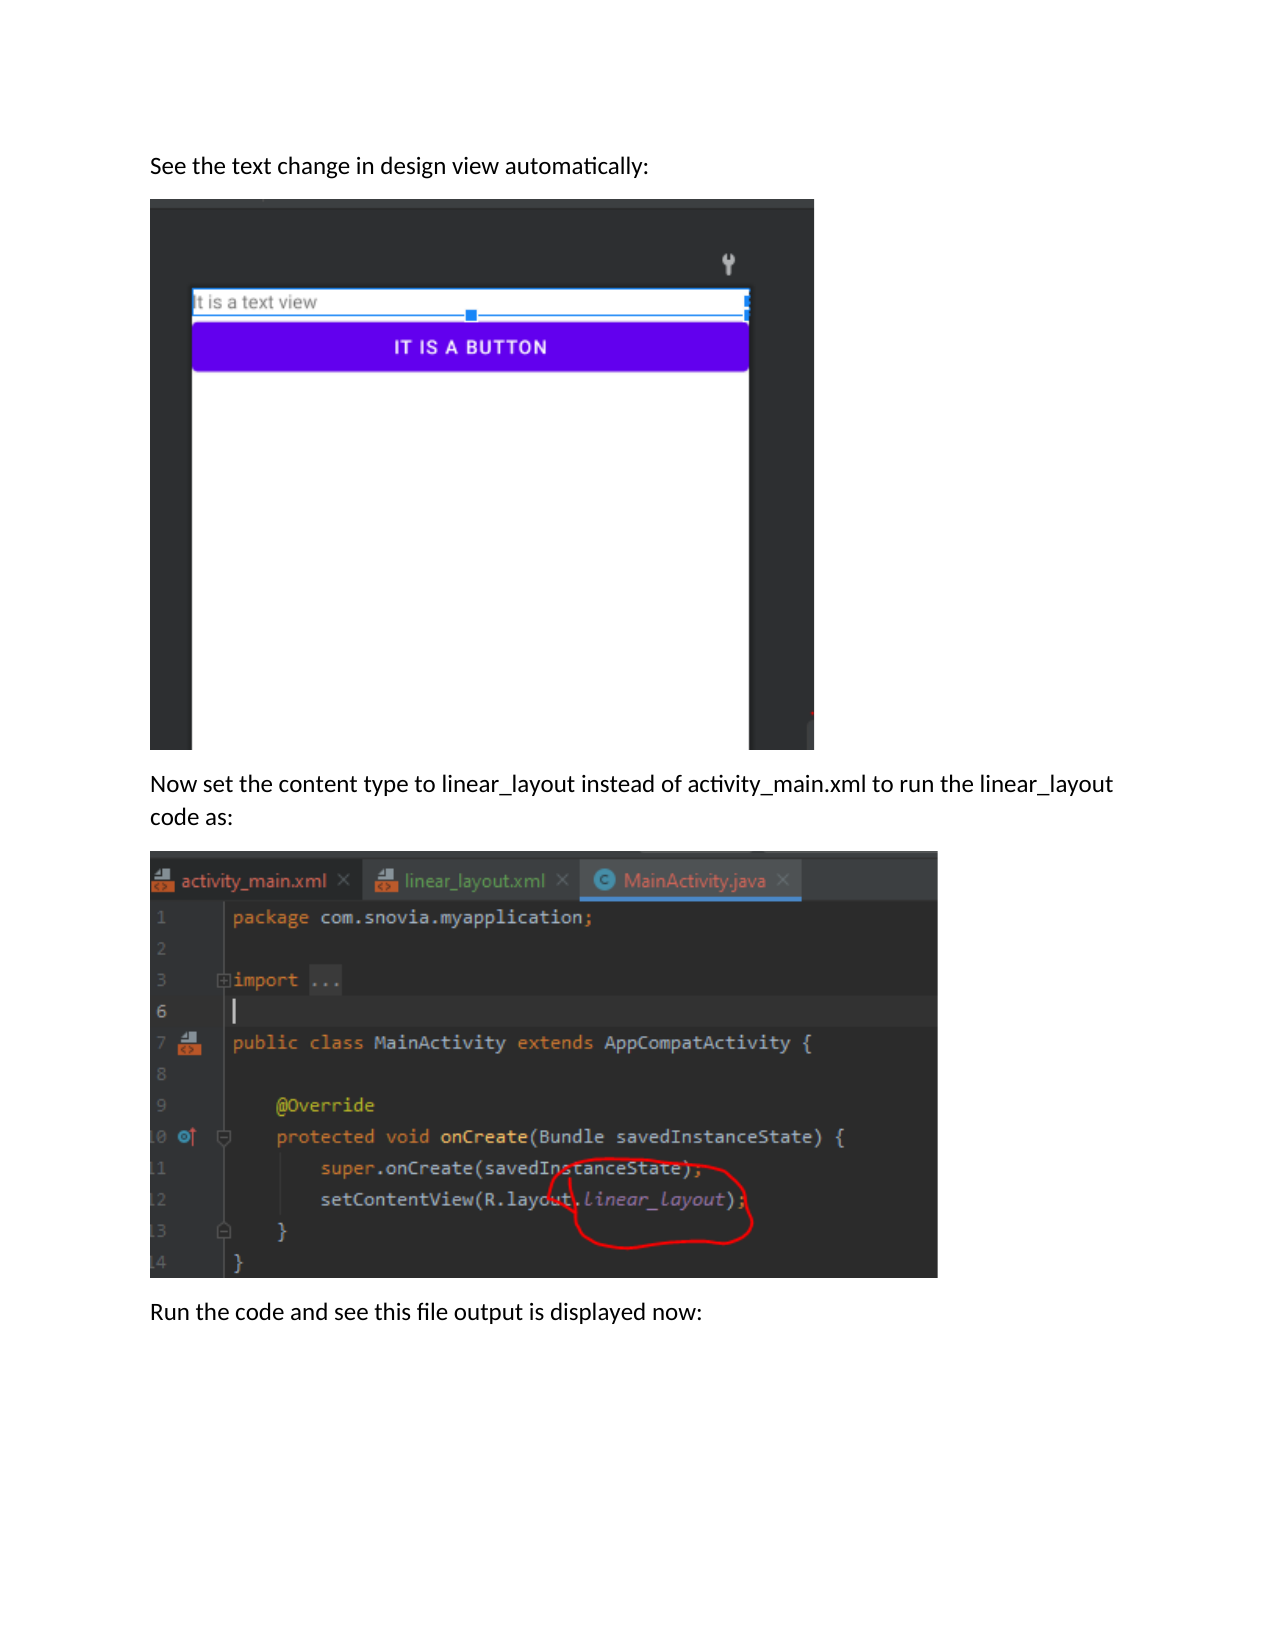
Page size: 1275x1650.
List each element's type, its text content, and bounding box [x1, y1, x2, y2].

text Run the code and see this file output is displayed now: [150, 1296, 1125, 1327]
text Now set the content type to linear_layout instead of activity_main.xml to run the linear_layout code as: [150, 768, 1125, 832]
picture [150, 199, 815, 750]
picture [150, 851, 938, 1278]
text See the text change in design view automatically: [150, 150, 1125, 181]
